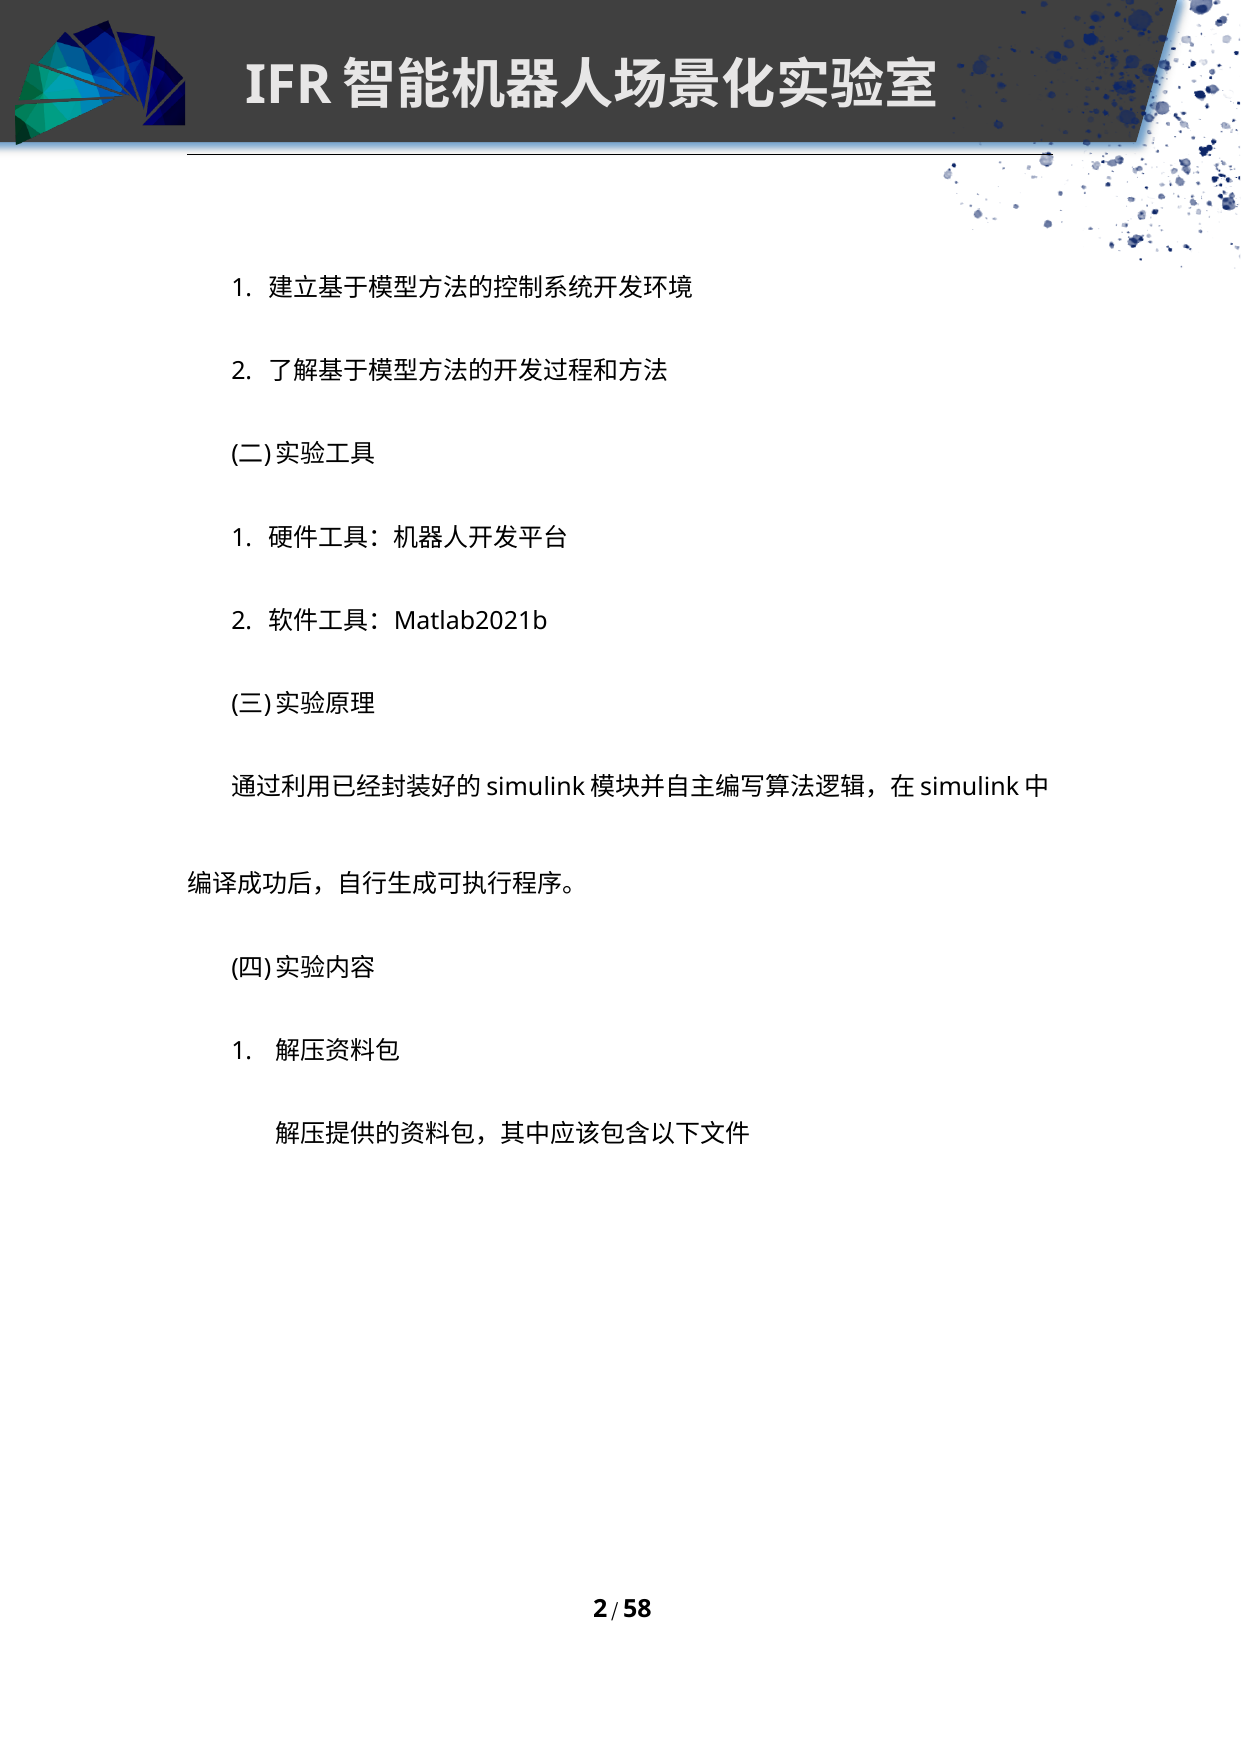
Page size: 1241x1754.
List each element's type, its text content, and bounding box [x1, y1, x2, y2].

list 了解基于模型方法的开发过程和方法 [231, 336, 1053, 401]
list 软件工具：Matlab2021b [231, 586, 1053, 651]
list 解压提供的资料包，其中应该包含以下文件 [275, 1099, 1053, 1164]
list 硬件工具：机器人开发平台 [231, 503, 1053, 568]
list 实验原理 [231, 669, 1053, 734]
list 实验工具 [231, 419, 1053, 484]
list 解压资料包 [231, 1016, 1053, 1081]
picture [925, 0, 1241, 297]
list 建立基于模型方法的控制系统开发环境 [231, 253, 1053, 318]
text 通过利用已经封装好的simulink模块并自主编写算法逻辑，在simulink中编译成功后，自行生成可执行程序。 [187, 752, 1053, 914]
list 实验内容 [231, 933, 1053, 998]
